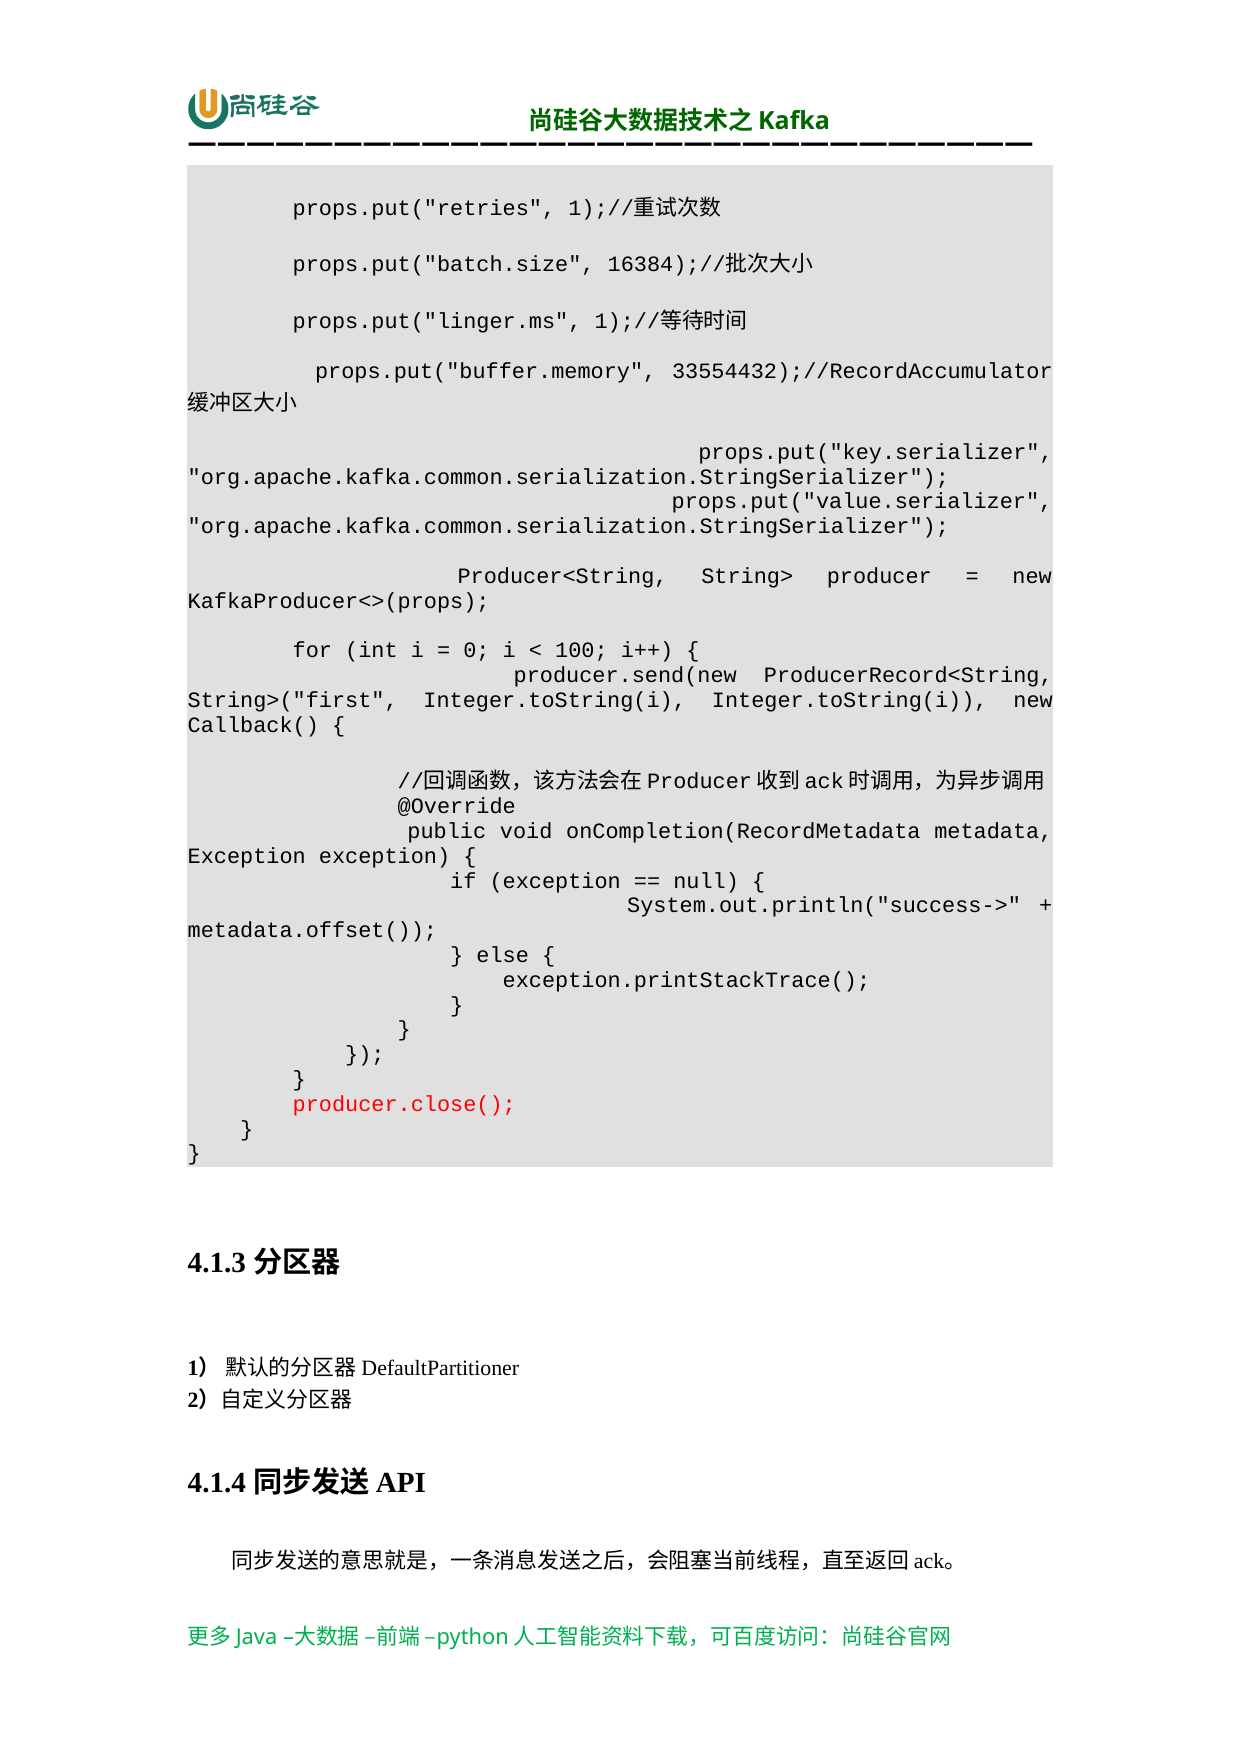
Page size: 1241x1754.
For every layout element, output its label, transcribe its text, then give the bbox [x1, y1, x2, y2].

text props.put("batch.size", 16384);//批次大小 [187, 246, 1053, 278]
text Producer<String, String> producer = new KafkaProducer<>(props); [187, 565, 1053, 615]
text System.out.println("success->" + metadata.offset()); [187, 894, 1053, 944]
text public void onCompletion(RecordMetadata metadata, Exception exception) { [187, 820, 1053, 870]
text props.put("linger.ms", 1);//等待时间 [187, 303, 1053, 335]
text 同步发送的意思就是，一条消息发送之后，会阻塞当前线程，直至返回ack。 [187, 1542, 1053, 1575]
text producer.send(new ProducerRecord<String, String>("first", Integer.toString(i), Integer.toString(i)), new Callback() { [187, 664, 1053, 739]
list 默认的分区器 DefaultPartitioner [187, 1349, 1053, 1382]
text } [187, 1118, 1053, 1142]
text } [187, 994, 1053, 1018]
subtitle 4.1.4 同步发送API [187, 1447, 1053, 1512]
text props.put("value.serializer", "org.apache.kafka.common.serialization.StringSerializer"); [187, 491, 1053, 540]
text } else { [187, 944, 1053, 969]
text props.put("buffer.memory", 33554432);//RecordAccumulator缓冲区大小 [187, 360, 1053, 416]
text props.put("retries", 1);//重试次数 [187, 189, 1053, 222]
text }); [187, 1043, 1053, 1068]
text producer.close(); [187, 1093, 1053, 1118]
text props.put("key.serializer", "org.apache.kafka.common.serialization.StringSerializer"); [187, 441, 1053, 491]
text } [187, 1018, 1053, 1043]
text exception.printStackTrace(); [187, 969, 1053, 994]
text //回调函数，该方法会在Producer收到ack时调用，为异步调用 [187, 763, 1053, 795]
subtitle 4.1.3 分区器 [187, 1227, 1053, 1292]
text if (exception == null) { [187, 870, 1053, 894]
text @Override [187, 795, 1053, 820]
text 2）自定义分区器 [187, 1382, 1053, 1414]
text } [187, 1142, 1053, 1167]
text } [187, 1068, 1053, 1093]
text for (int i = 0; i < 100; i++) { [187, 639, 1053, 664]
